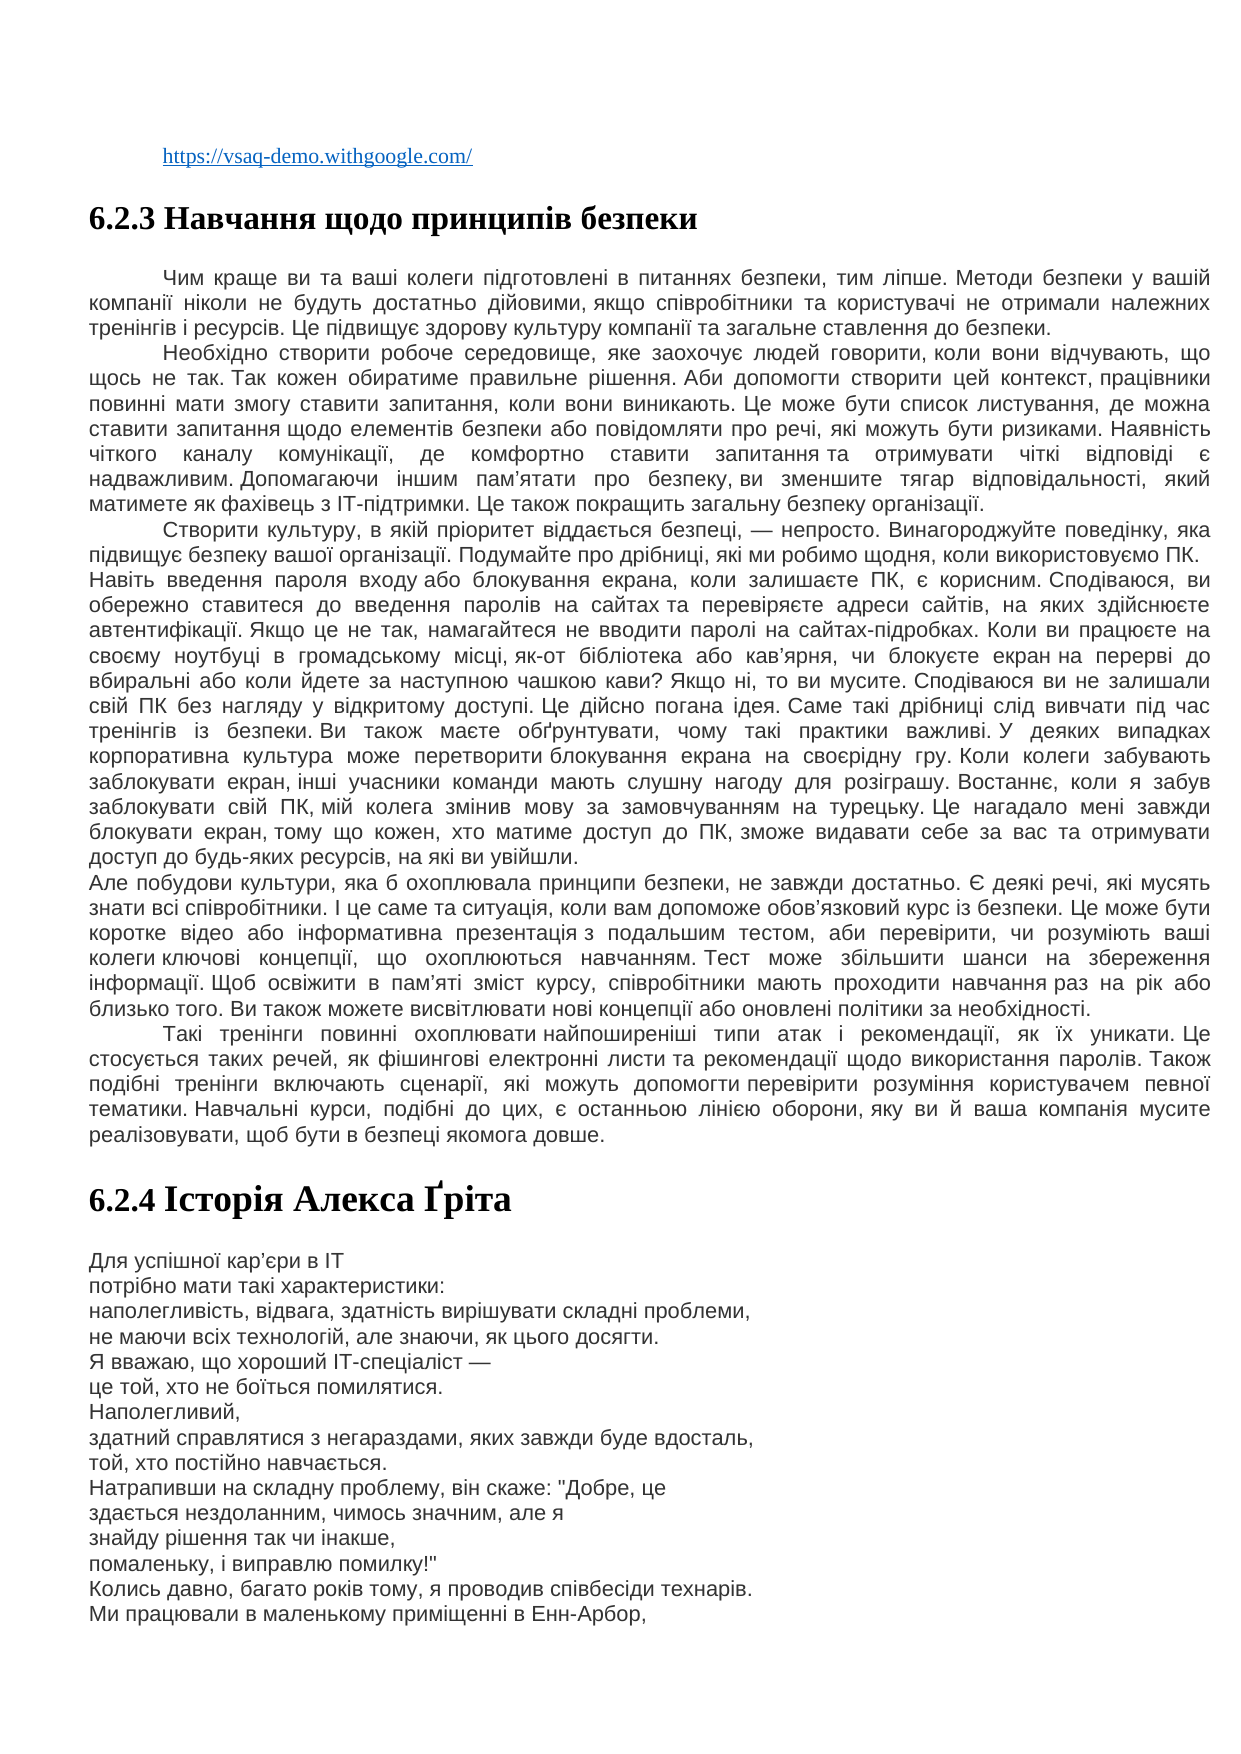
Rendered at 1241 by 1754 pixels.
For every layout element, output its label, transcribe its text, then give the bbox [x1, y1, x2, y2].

text Натрапивши на складну проблему, він скаже: "Добре, це [89, 1475, 1211, 1500]
text Необхідно створити робоче середовище, яке заохочує людей говорити, коли вони відчувають, що щось не так. Так кожен обиратиме правильне рішення. Аби допомогти створити цей контекст, працівники повинні мати змогу ставити запитання, коли вони виникають. Це може бути список листування, де можна ставити запитання щодо елементів безпеки або повідомляти про речі, які можуть бути ризиками. Наявність чіткого каналу комунікації, де комфортно ставити запитання та отримувати чіткі відповіді є надважливим. Допомагаючи іншим пам’ятати про безпеку, ви зменшите тягар відповідальності, який матимете як фахівець з ІТ-підтримки. Це також покращить загальну безпеку організації. [89, 340, 1211, 517]
text Я вважаю, що хороший ІТ-спеціаліст — [89, 1349, 1211, 1374]
text не маючи всіх технологій, але знаючи, як цього досягти. [89, 1323, 1211, 1349]
text помаленьку, і виправлю помилку!" [89, 1550, 1211, 1576]
text Ми працювали в маленькому приміщенні в Енн-Арбор, [89, 1601, 1211, 1626]
text Але побудови культури, яка б охоплювала принципи безпеки, не завжди достатньо. Є деякі речі, які мусять знати всі співробітники. І це саме та ситуація, коли вам допоможе обов’язковий курс із безпеки. Це може бути коротке відео або інформативна презентація з подальшим тестом, аби перевірити, чи розуміють ваші колеги ключові концепції, що охоплюються навчанням. Тест може збільшити шанси на збереження інформації. Щоб освіжити в пам’яті зміст курсу, співробітники мають проходити навчання раз на рік або близько того. Ви також можете висвітлювати нові концепції або оновлені політики за необхідності. [89, 869, 1211, 1021]
text Наполегливий, [89, 1399, 1211, 1424]
text наполегливість, відвага, здатність вирішувати складні проблеми, [89, 1298, 1211, 1323]
text Для успішної кар’єри в ІТ [89, 1248, 1211, 1273]
subtitle Навчання щодо принципів безпеки [89, 198, 1211, 236]
text знайду рішення так чи інакше, [89, 1525, 1211, 1550]
text Такі тренінги повинні охоплювати найпоширеніші типи атак і рекомендації, як їх уникати. Це стосується таких речей, як фішингові електронні листи та рекомендації щодо використання паролів. Також подібні тренінги включають сценарії, які можуть допомогти перевірити розуміння користувачем певної тематики. Навчальні курси, подібні до цих, є останньою лінією оборони, яку ви й ваша компанія мусите реалізовувати, щоб бути в безпеці якомога довше. [89, 1021, 1211, 1147]
text Чим краще ви та ваші колеги підготовлені в питаннях безпеки, тим ліпше. Методи безпеки у вашій компанії ніколи не будуть достатньо дійовими, якщо співробітники та користувачі не отримали належних тренінгів і ресурсів. Це підвищує здорову культуру компанії та загальне ставлення до безпеки. [89, 264, 1211, 340]
text здатний справлятися з негараздами, яких завжди буде вдосталь, [89, 1424, 1211, 1449]
text здається нездоланним, чимось значним, але я [89, 1500, 1211, 1525]
text Колись давно, багато років тому, я проводив співбесіди технарів. [89, 1576, 1211, 1601]
text Створити культуру, в якій пріоритет віддається безпеці, — непросто. Винагороджуйте поведінку, яка підвищує безпеку вашої організації. Подумайте про дрібниці, які ми робимо щодня, коли використовуємо ПК. [89, 517, 1211, 567]
text https://vsaq-demo.withgoogle.com/ [89, 143, 1211, 168]
text потрібно мати такі характеристики: [89, 1273, 1211, 1298]
text той, хто постійно навчається. [89, 1449, 1211, 1475]
text Навіть введення пароля входу або блокування екрана, коли залишаєте ПК, є корисним. Сподіваюся, ви обережно ставитеся до введення паролів на сайтах та перевіряєте адреси сайтів, на яких здійснюєте автентифікації. Якщо це не так, намагайтеся не вводити паролі на сайтах-підробках. Коли ви працюєте на своєму ноутбуці в громадському місці, як-от бібліотека або кав’ярня, чи блокуєте екран на перерві до вбиральні або коли йдете за наступною чашкою кави? Якщо ні, то ви мусите. Сподіваюся ви не залишали свій ПК без нагляду у відкритому доступі. Це дійсно погана ідея. Саме такі дрібниці слід вивчати під час тренінгів із безпеки. Ви також маєте обґрунтувати, чому такі практики важливі. У деяких випадках корпоративна культура може перетворити блокування екрана на своєрідну гру. Коли колеги забувають заблокувати екран, інші учасники команди мають слушну нагоду для розіграшу. Востаннє, коли я забув заблокувати свій ПК, мій колега змінив мову за замовчуванням на турецьку. Це нагадало мені завжди блокувати екран, тому що кожен, хто матиме доступ до ПК, зможе видавати себе за вас та отримувати доступ до будь-яких ресурсів, на які ви увійшли. [89, 567, 1211, 869]
subtitle Історія Алекса Ґріта [89, 1176, 1211, 1219]
text це той, хто не боїться помилятися. [89, 1374, 1211, 1399]
